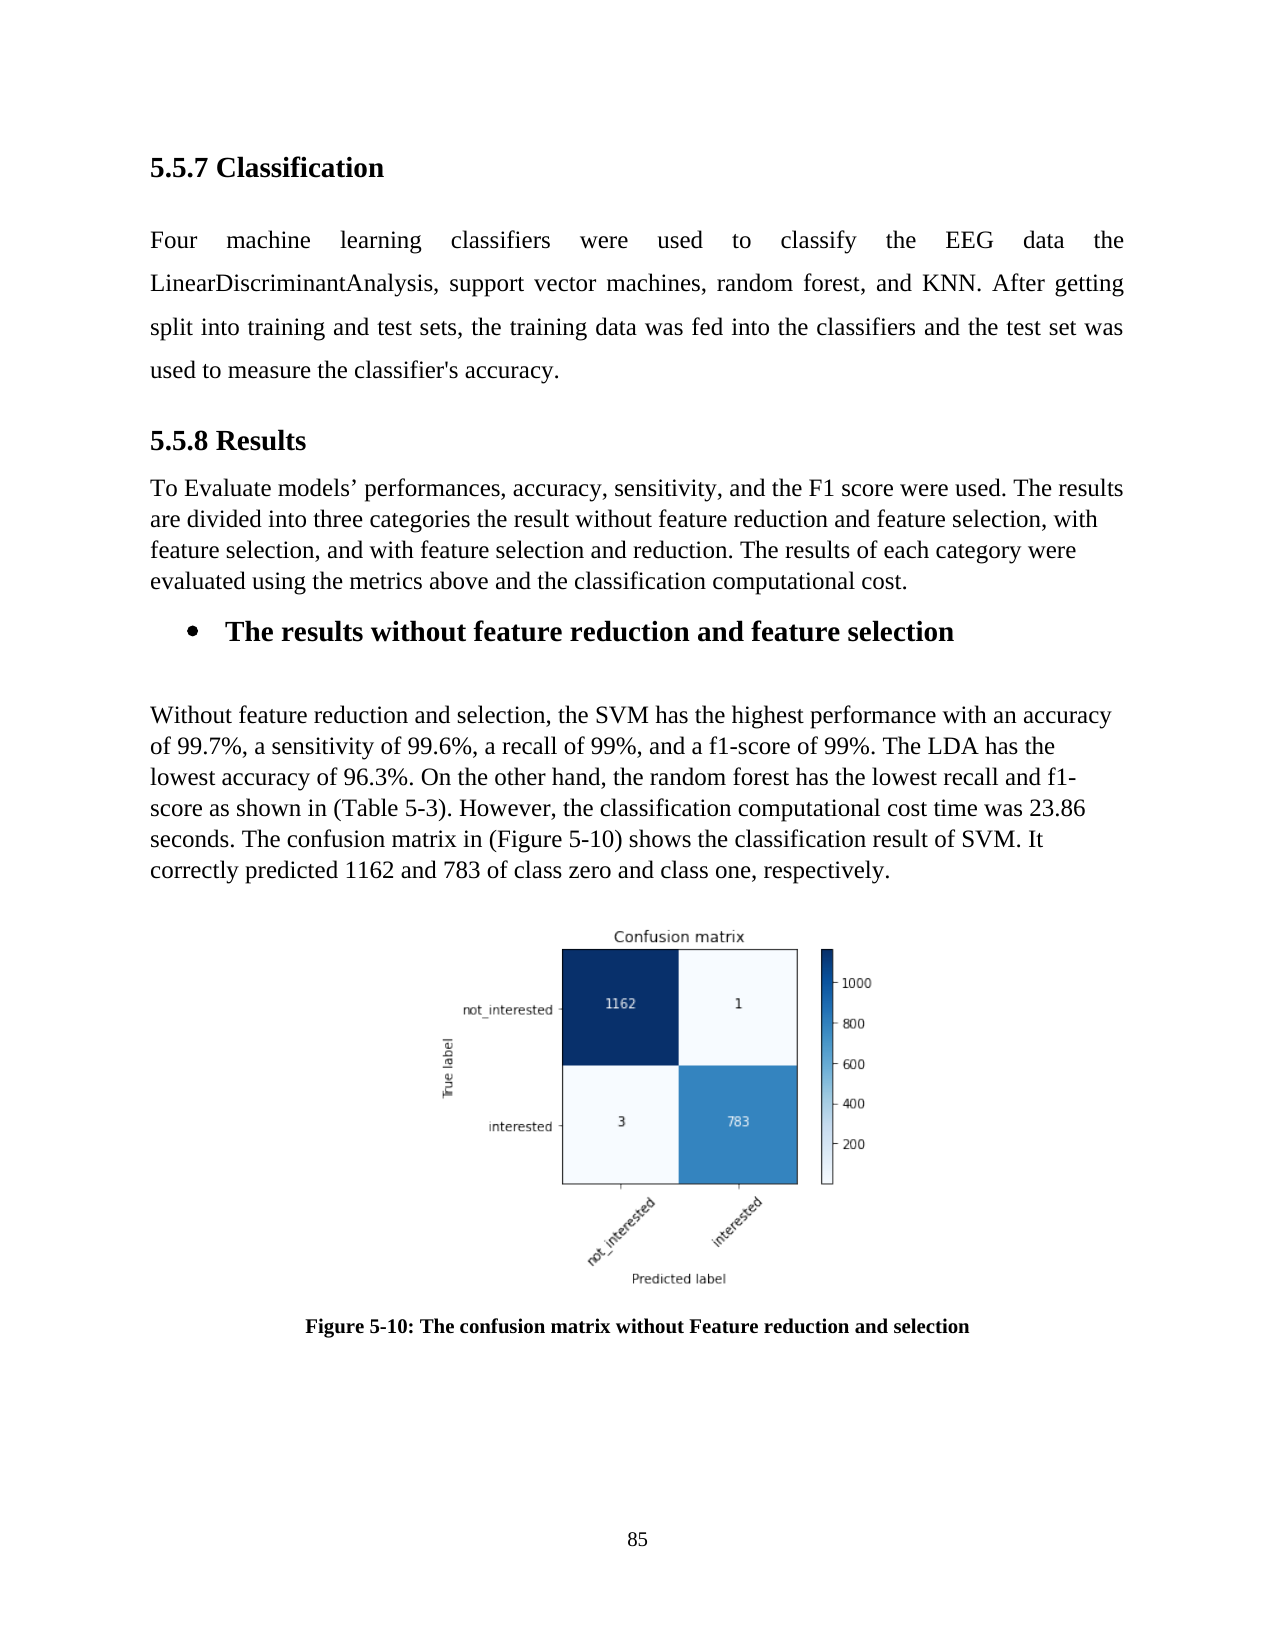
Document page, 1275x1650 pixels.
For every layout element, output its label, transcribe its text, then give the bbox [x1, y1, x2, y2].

list The results without feature reduction and feature selection [187, 614, 1125, 648]
text To Evaluate models’ performances, accuracy, sensitivity, and the F1 score were used. The results are divided into three categories the result without feature reduction and feature selection, with feature selection, and with feature selection and reduction. The results of each category were evaluated using the metrics above and the classification computational cost. [150, 473, 1125, 595]
text Without feature reduction and selection, the SVM has the highest performance with an accuracy of 99.7%, a sensitivity of 99.6%, a recall of 99%, and a f1-score of 99%. The LDA has the lowest accuracy of 96.3%. On the other hand, the random forest has the lowest recall and f1-score as shown in (Table 5-3). However, the classification computational cost time was 23.86 seconds. The confusion matrix in (Figure 5-10) shows the classification result of SVM. It correctly predicted 1162 and 783 of class zero and class one, respectively. [150, 700, 1125, 884]
subtitle 5.5.8 Results [150, 423, 1050, 456]
picture [435, 921, 882, 1294]
text Four machine learning classifiers were used to classify the EEG data the LinearDiscriminantAnalysis, support vector machines, random forest, and KNN. After getting split into training and test sets, the training data was fed into the classifiers and the test set was used to measure the classifier's accuracy. [150, 225, 1125, 383]
subtitle 5.5.7 Classification [150, 150, 1050, 183]
